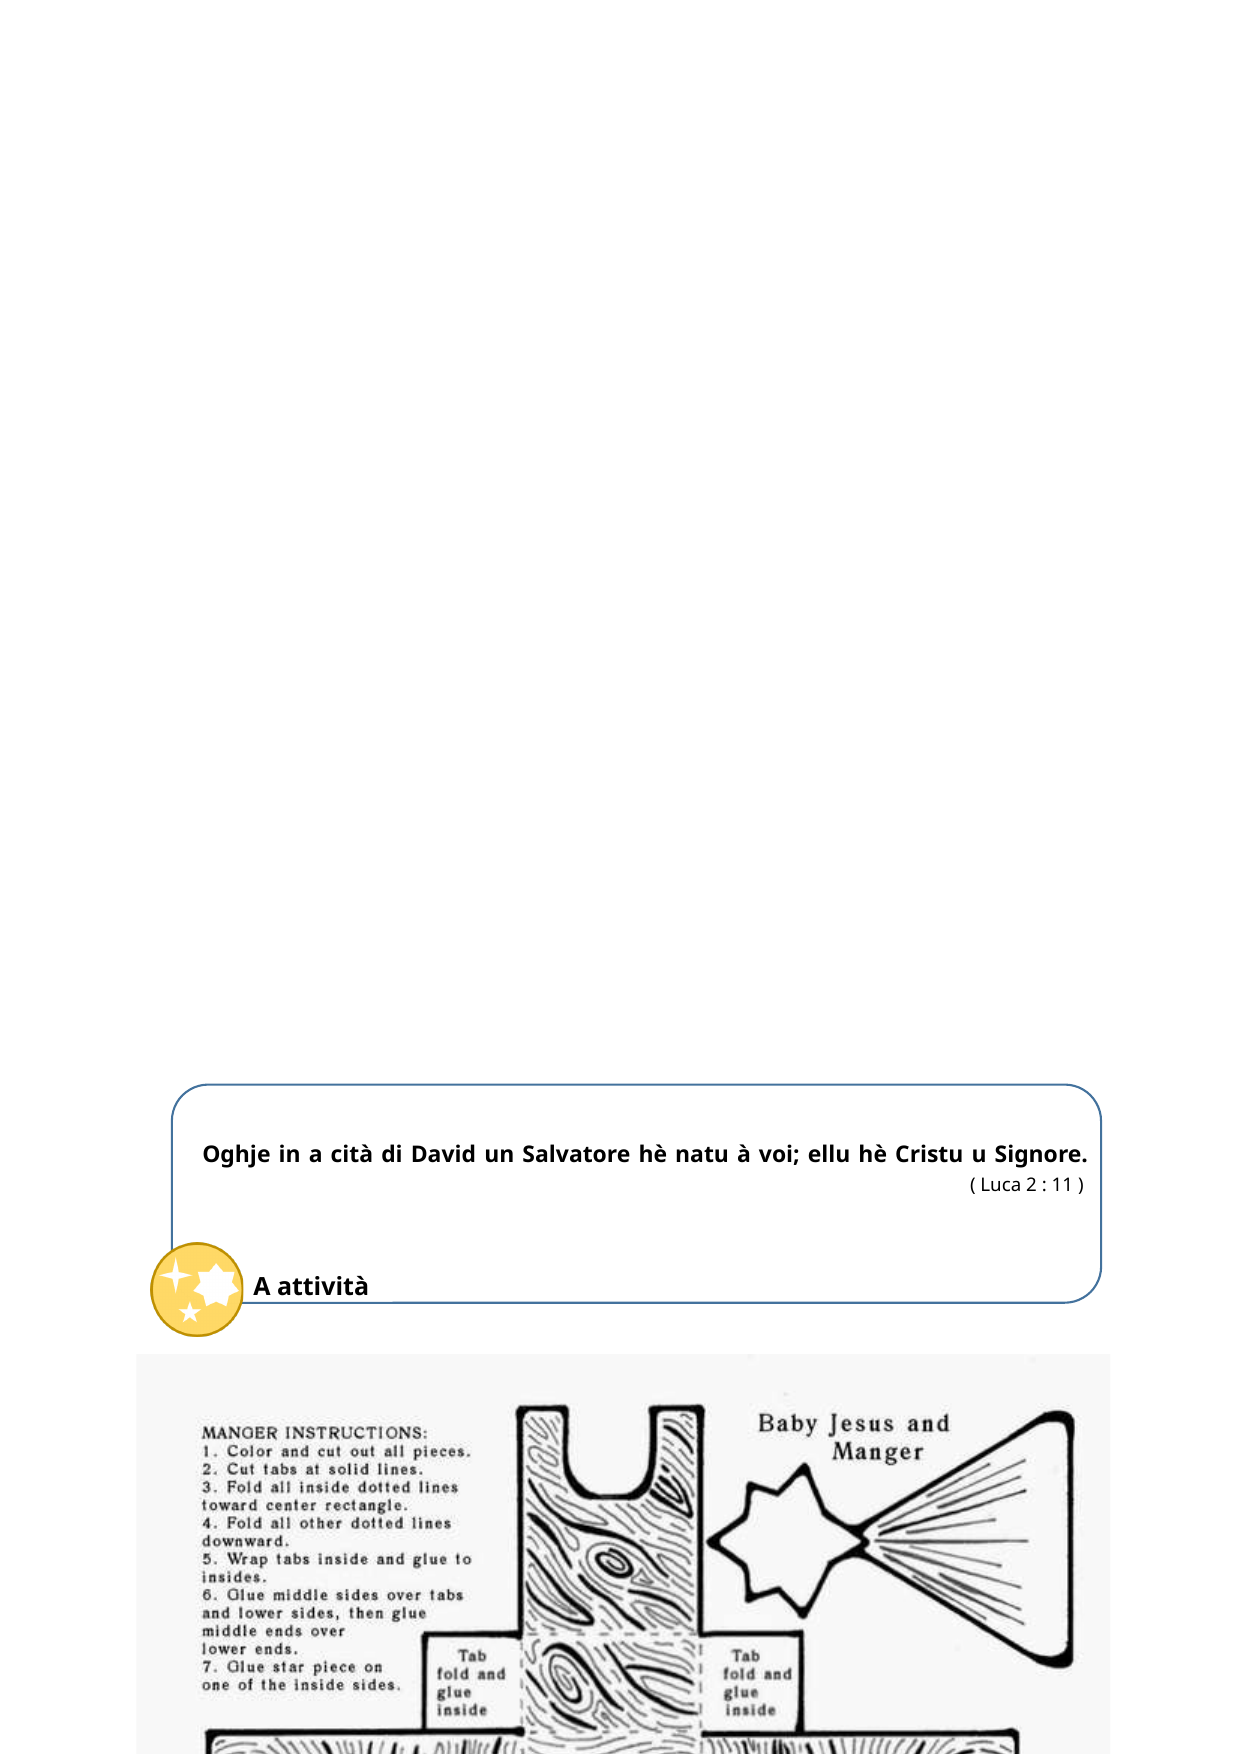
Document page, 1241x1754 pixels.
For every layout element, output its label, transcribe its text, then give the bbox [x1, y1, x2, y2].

picture [150, 1242, 244, 1337]
picture [136, 1354, 1111, 1754]
text A attività [244, 1269, 1090, 1301]
text Oghje in a cità di David un Salvatore hè natu à voi; ellu hè Cristu u Signore. ( Luca 2 : 11 ) [202, 1138, 1090, 1197]
